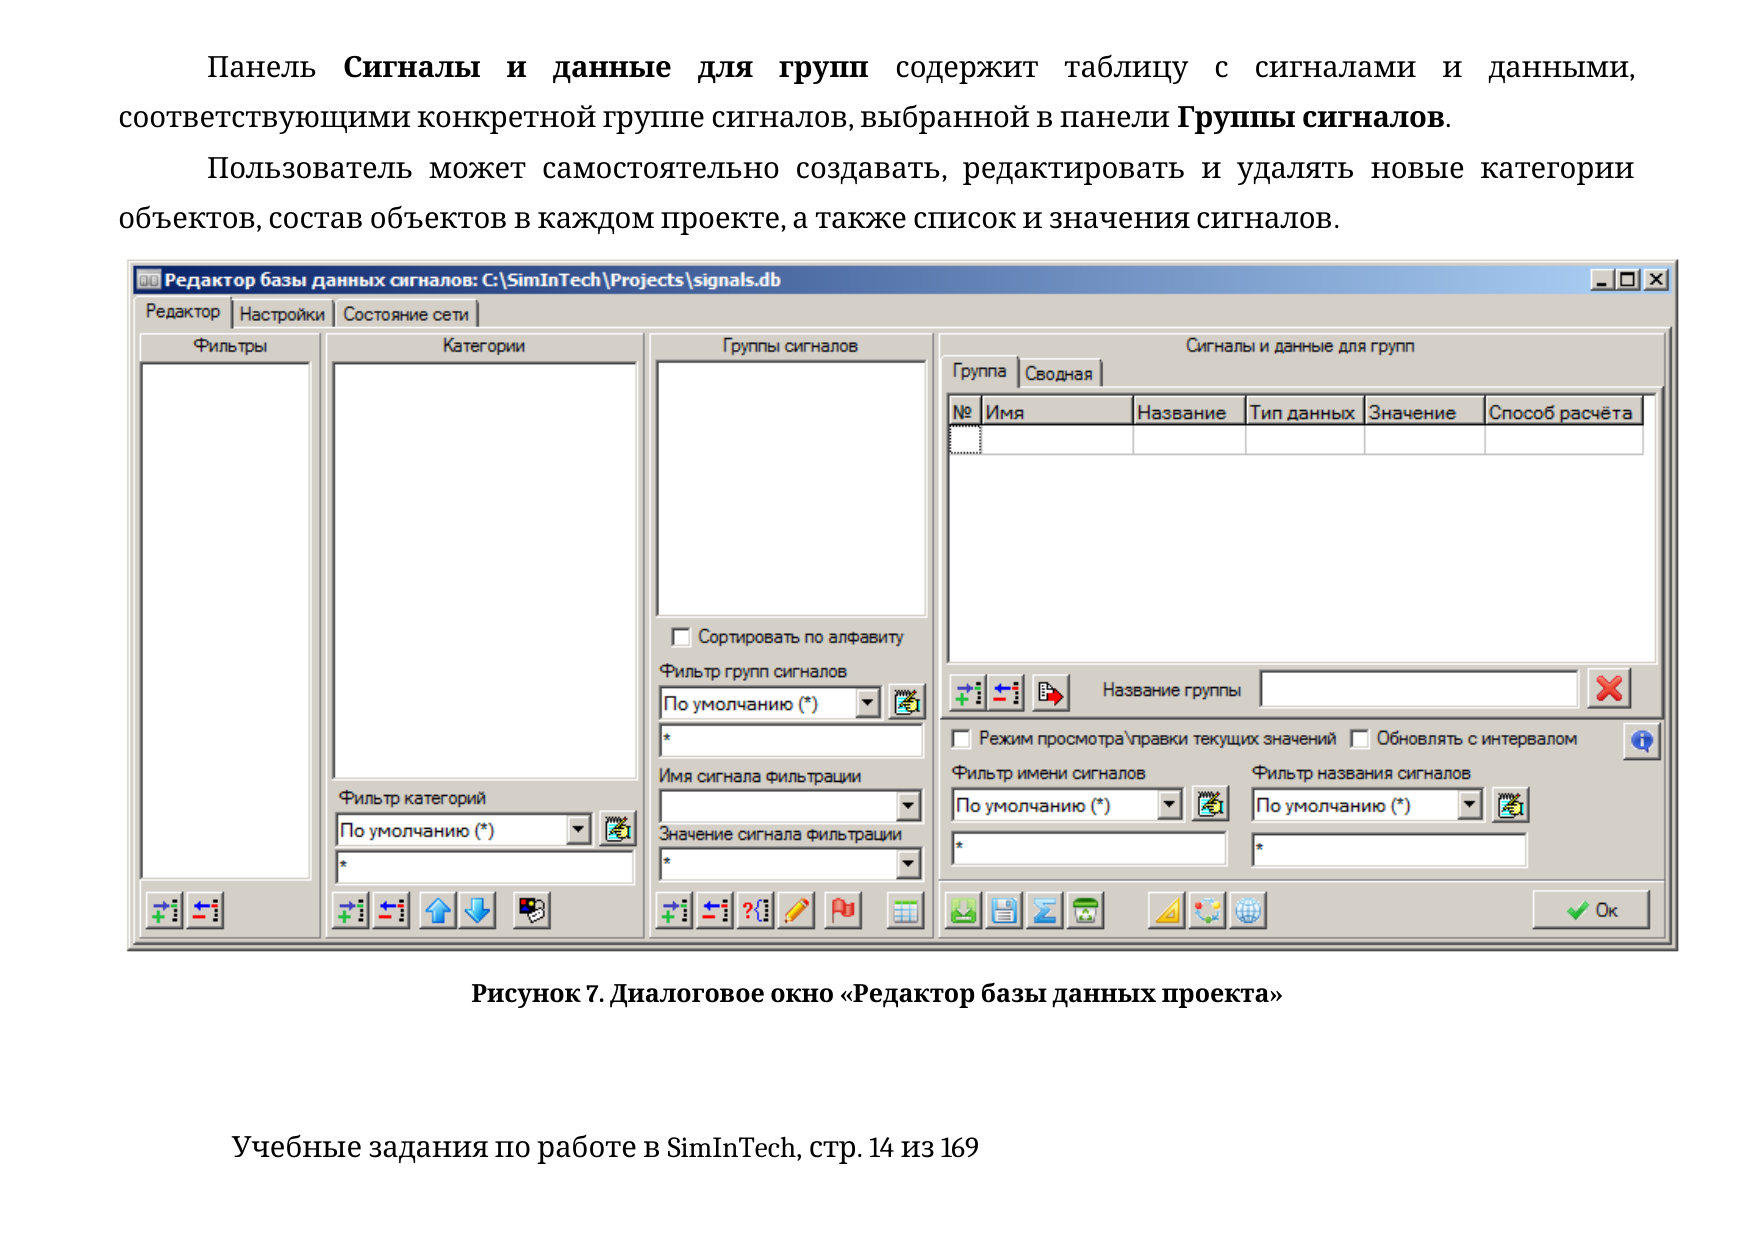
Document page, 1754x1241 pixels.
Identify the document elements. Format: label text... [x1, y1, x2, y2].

text Панель Сигналы и данные для групп содержит таблицу с сигналами и данными, соответствующими конкретной группе сигналов, выбранной в панели Группы сигналов. [118, 51, 1636, 135]
picture [118, 252, 1691, 964]
text Пользователь может самостоятельно создавать, редактировать и удалять новые категории объектов, состав объектов в каждом проекте, а также список и значения сигналов. [118, 152, 1636, 236]
